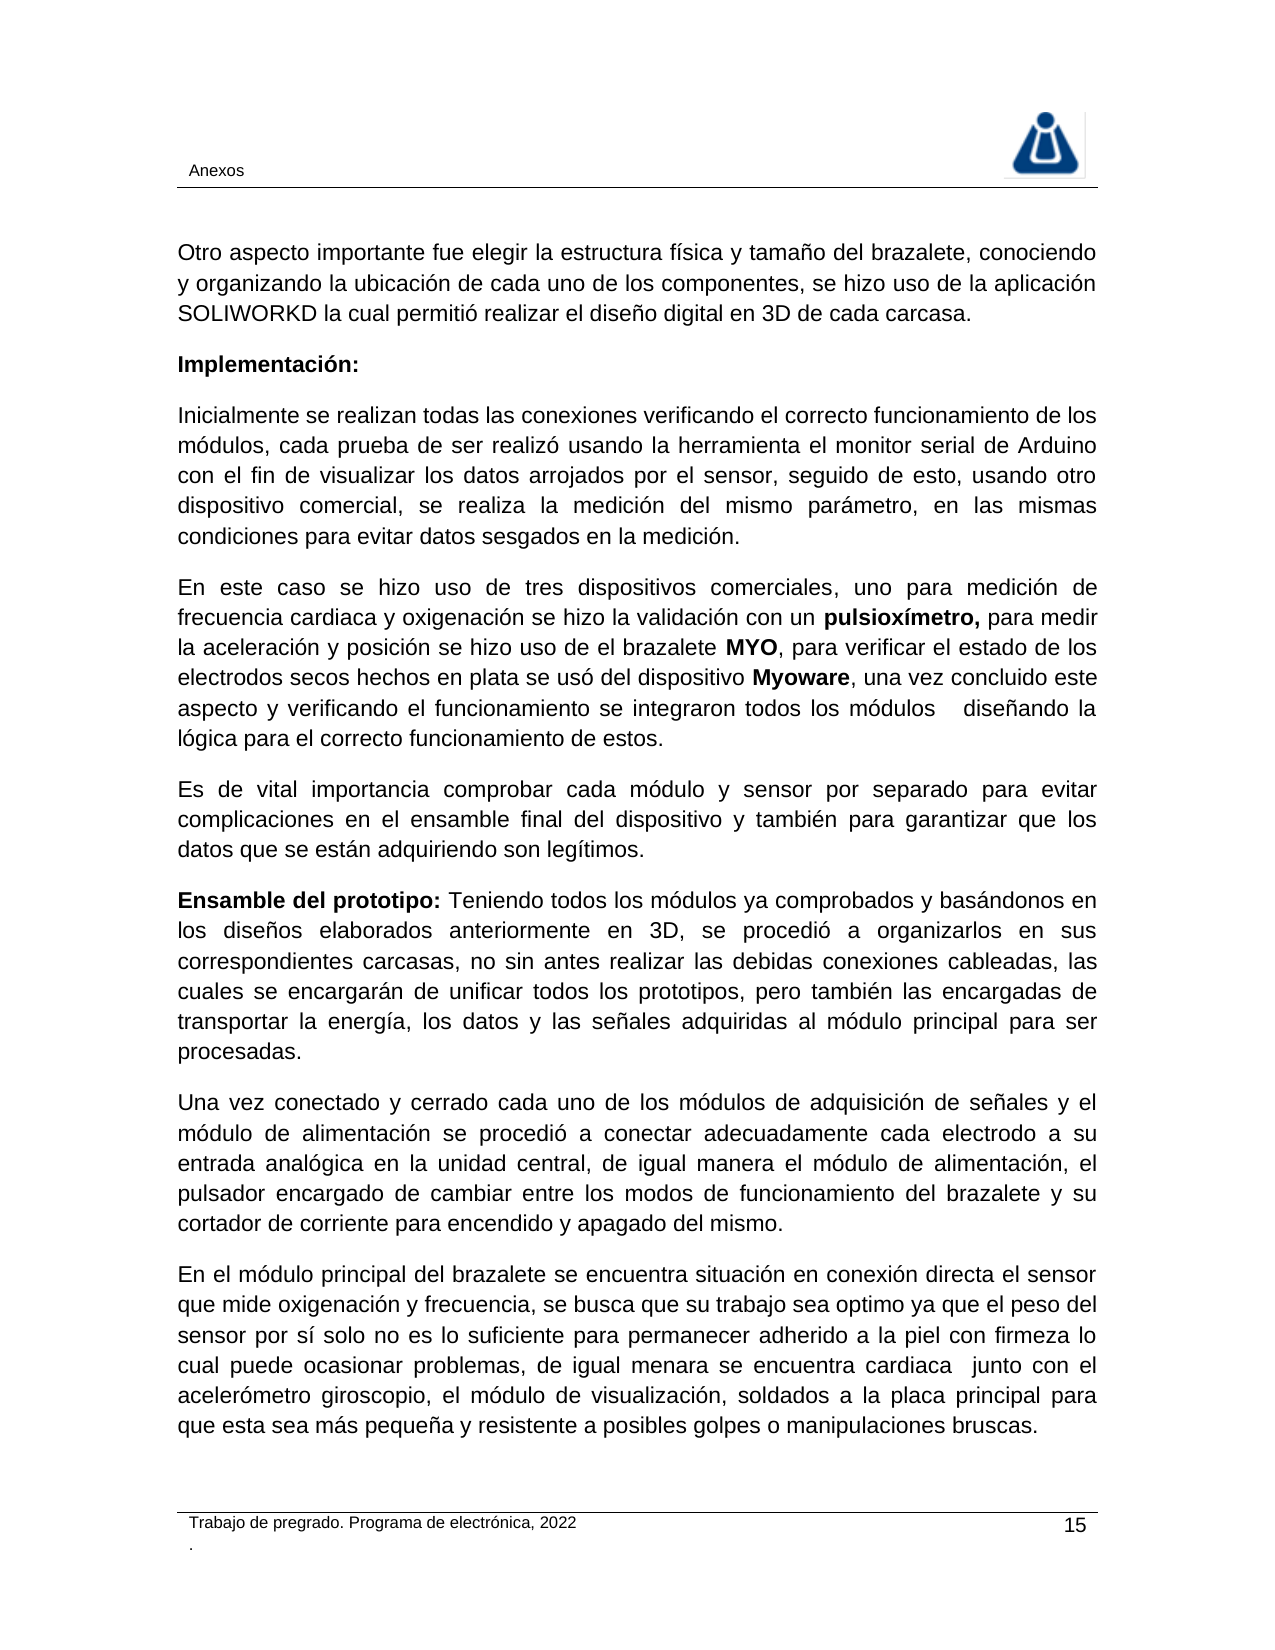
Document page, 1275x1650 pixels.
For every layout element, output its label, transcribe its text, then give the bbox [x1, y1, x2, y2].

text En este caso se hizo uso de tres dispositivos comerciales, uno para medición de frecuencia cardiaca y oxigenación se hizo la validación con un pulsioxímetro, para medir la aceleración y posición se hizo uso de el brazalete MYO, para verificar el estado de los electrodos secos hechos en plata se usó del dispositivo Myoware, una vez concluido este aspecto y verificando el funcionamiento se integraron todos los módulos diseñando la lógica para el correcto funcionamiento de estos. [177, 574, 1098, 751]
text Inicialmente se realizan todas las conexiones verificando el correcto funcionamiento de los módulos, cada prueba de ser realizó usando la herramienta el monitor serial de Arduino con el fin de visualizar los datos arrojados por el sensor, seguido de esto, usando otro dispositivo comercial, se realiza la medición del mismo parámetro, en las mismas condiciones para evitar datos sesgados en la medición. [177, 402, 1098, 549]
text Ensamble del prototipo: Teniendo todos los módulos ya comprobados y basándonos en los diseños elaborados anteriormente en 3D, se procedió a organizarlos en sus correspondientes carcasas, no sin antes realizar las debidas conexiones cableadas, las cuales se encargarán de unificar todos los prototipos, pero también las encargadas de transportar la energía, los datos y las señales adquiridas al módulo principal para ser procesadas. [177, 887, 1098, 1065]
text Implementación: [177, 351, 1098, 377]
picture [1003, 112, 1087, 180]
text En el módulo principal del brazalete se encuentra situación en conexión directa el sensor que mide oxigenación y frecuencia, se busca que su trabajo sea optimo ya que el peso del sensor por sí solo no es lo suficiente para permanecer adherido a la piel con firmeza lo cual puede ocasionar problemas, de igual menara se encuentra cardiaca junto con el acelerómetro giroscopio, el módulo de visualización, soldados a la placa principal para que esta sea más pequeña y resistente a posibles golpes o manipulaciones bruscas. [177, 1261, 1098, 1439]
text Una vez conectado y cerrado cada uno de los módulos de adquisición de señales y el módulo de alimentación se procedió a conectar adecuadamente cada electrodo a su entrada analógica en la unidad central, de igual manera el módulo de alimentación, el pulsador encargado de cambiar entre los modos de funcionamiento del brazalete y su cortador de corriente para encendido y apagado del mismo. [177, 1089, 1098, 1237]
text Es de vital importancia comprobar cada módulo y sensor por separado para evitar complicaciones en el ensamble final del dispositivo y también para garantizar que los datos que se están adquiriendo son legítimos. [177, 776, 1098, 863]
text Otro aspecto importante fue elegir la estructura física y tamaño del brazalete, conociendo y organizando la ubicación de cada uno de los componentes, se hizo uso de la aplicación SOLIWORKD la cual permitió realizar el diseño digital en 3D de cada carcasa. [177, 239, 1098, 326]
